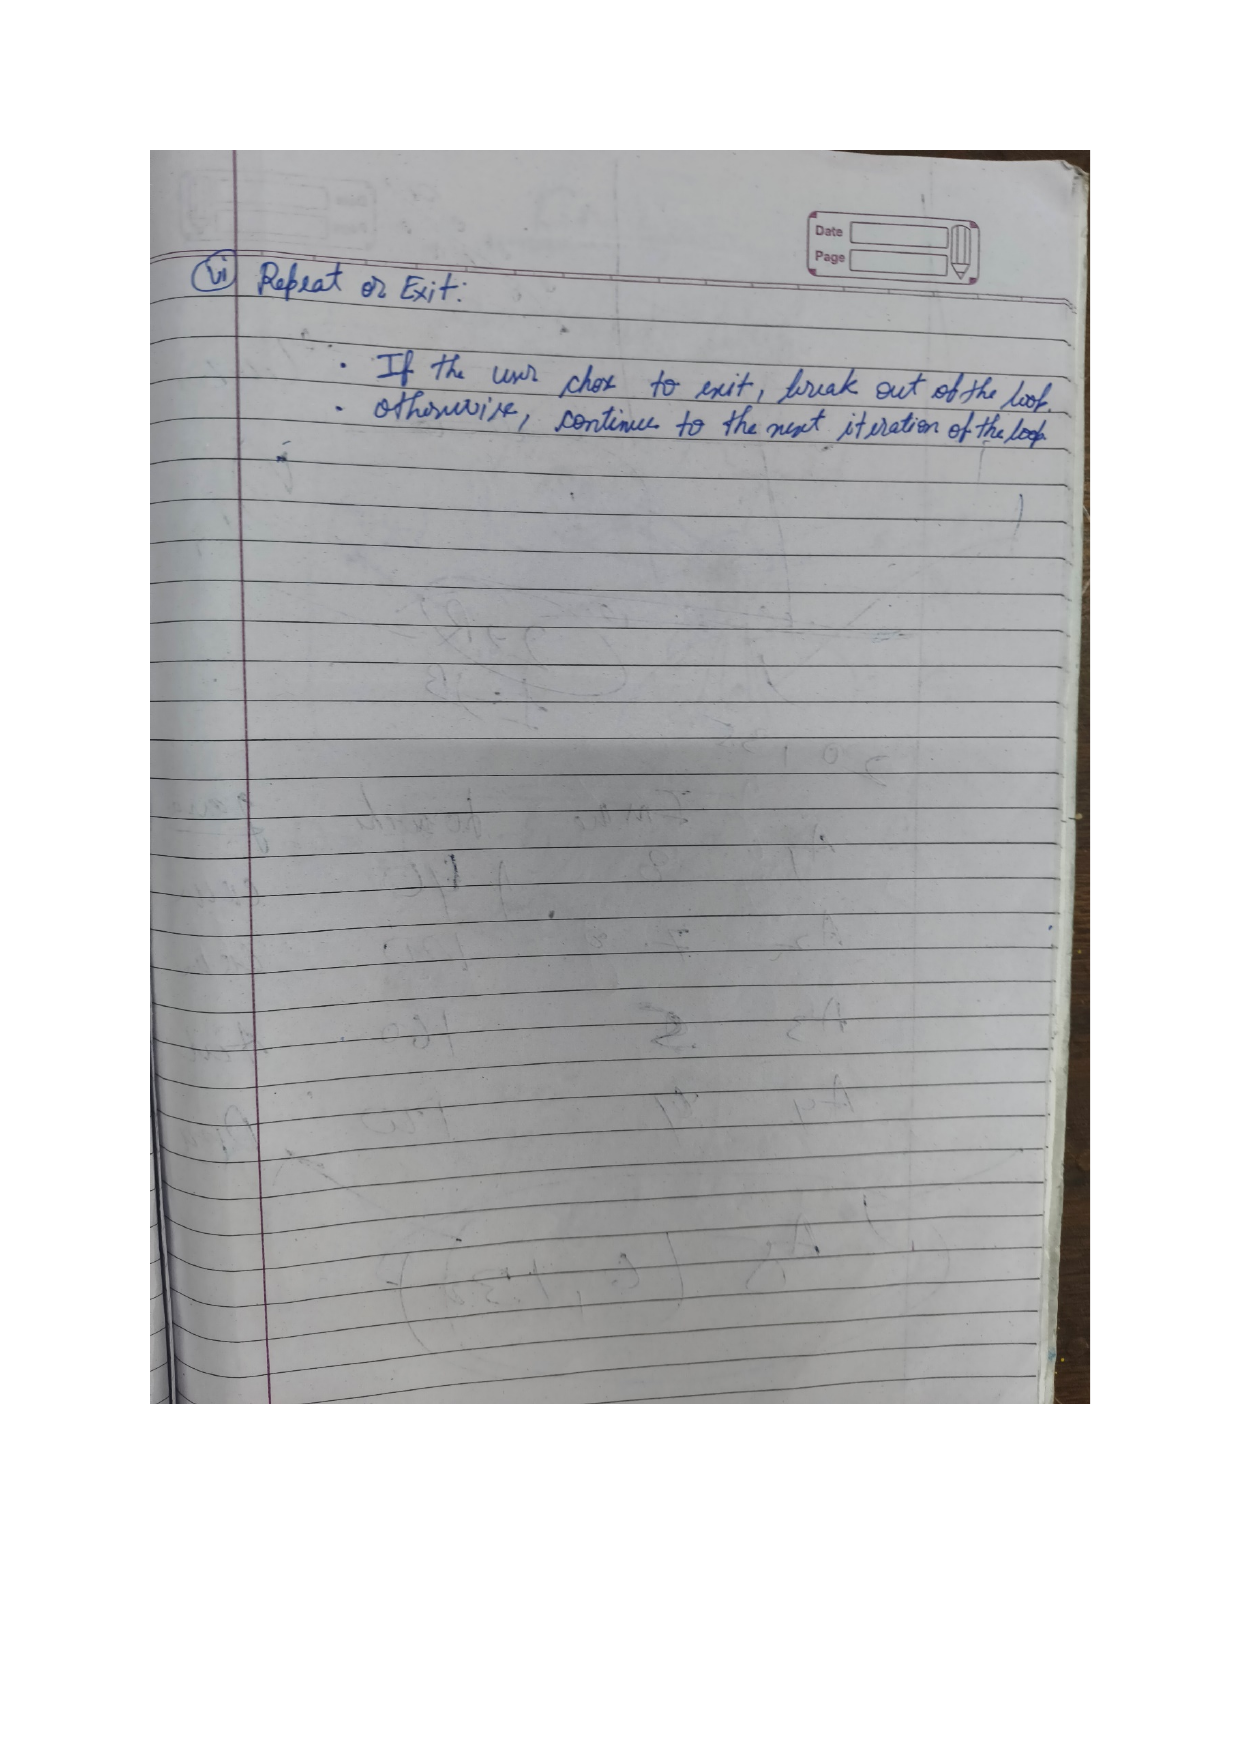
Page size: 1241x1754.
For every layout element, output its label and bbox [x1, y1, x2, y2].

picture [150, 150, 1091, 1404]
